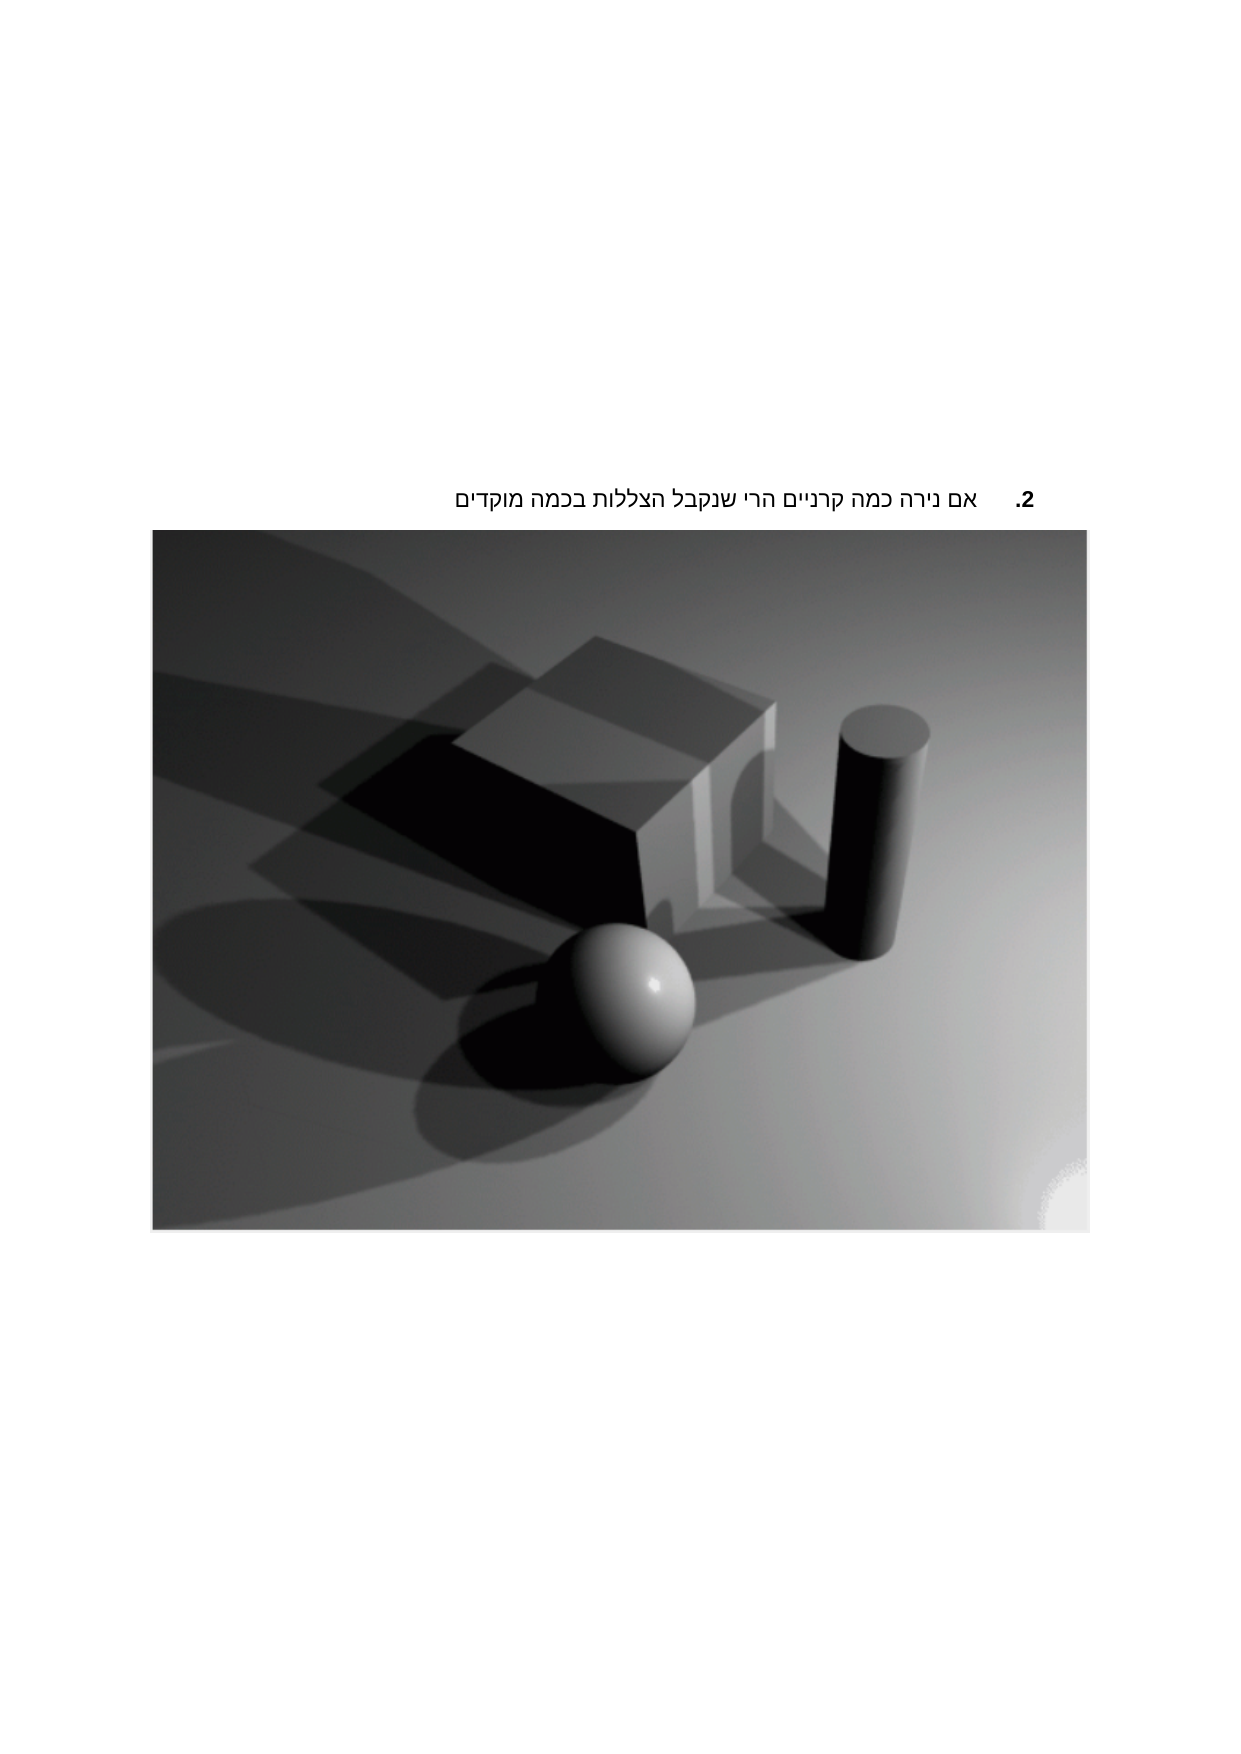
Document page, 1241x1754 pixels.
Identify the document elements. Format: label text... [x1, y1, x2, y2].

list אם נירה כמה קרניים הרי שנקבל הצללות בכמה מוקדים [150, 486, 1015, 512]
picture [150, 530, 1090, 1233]
